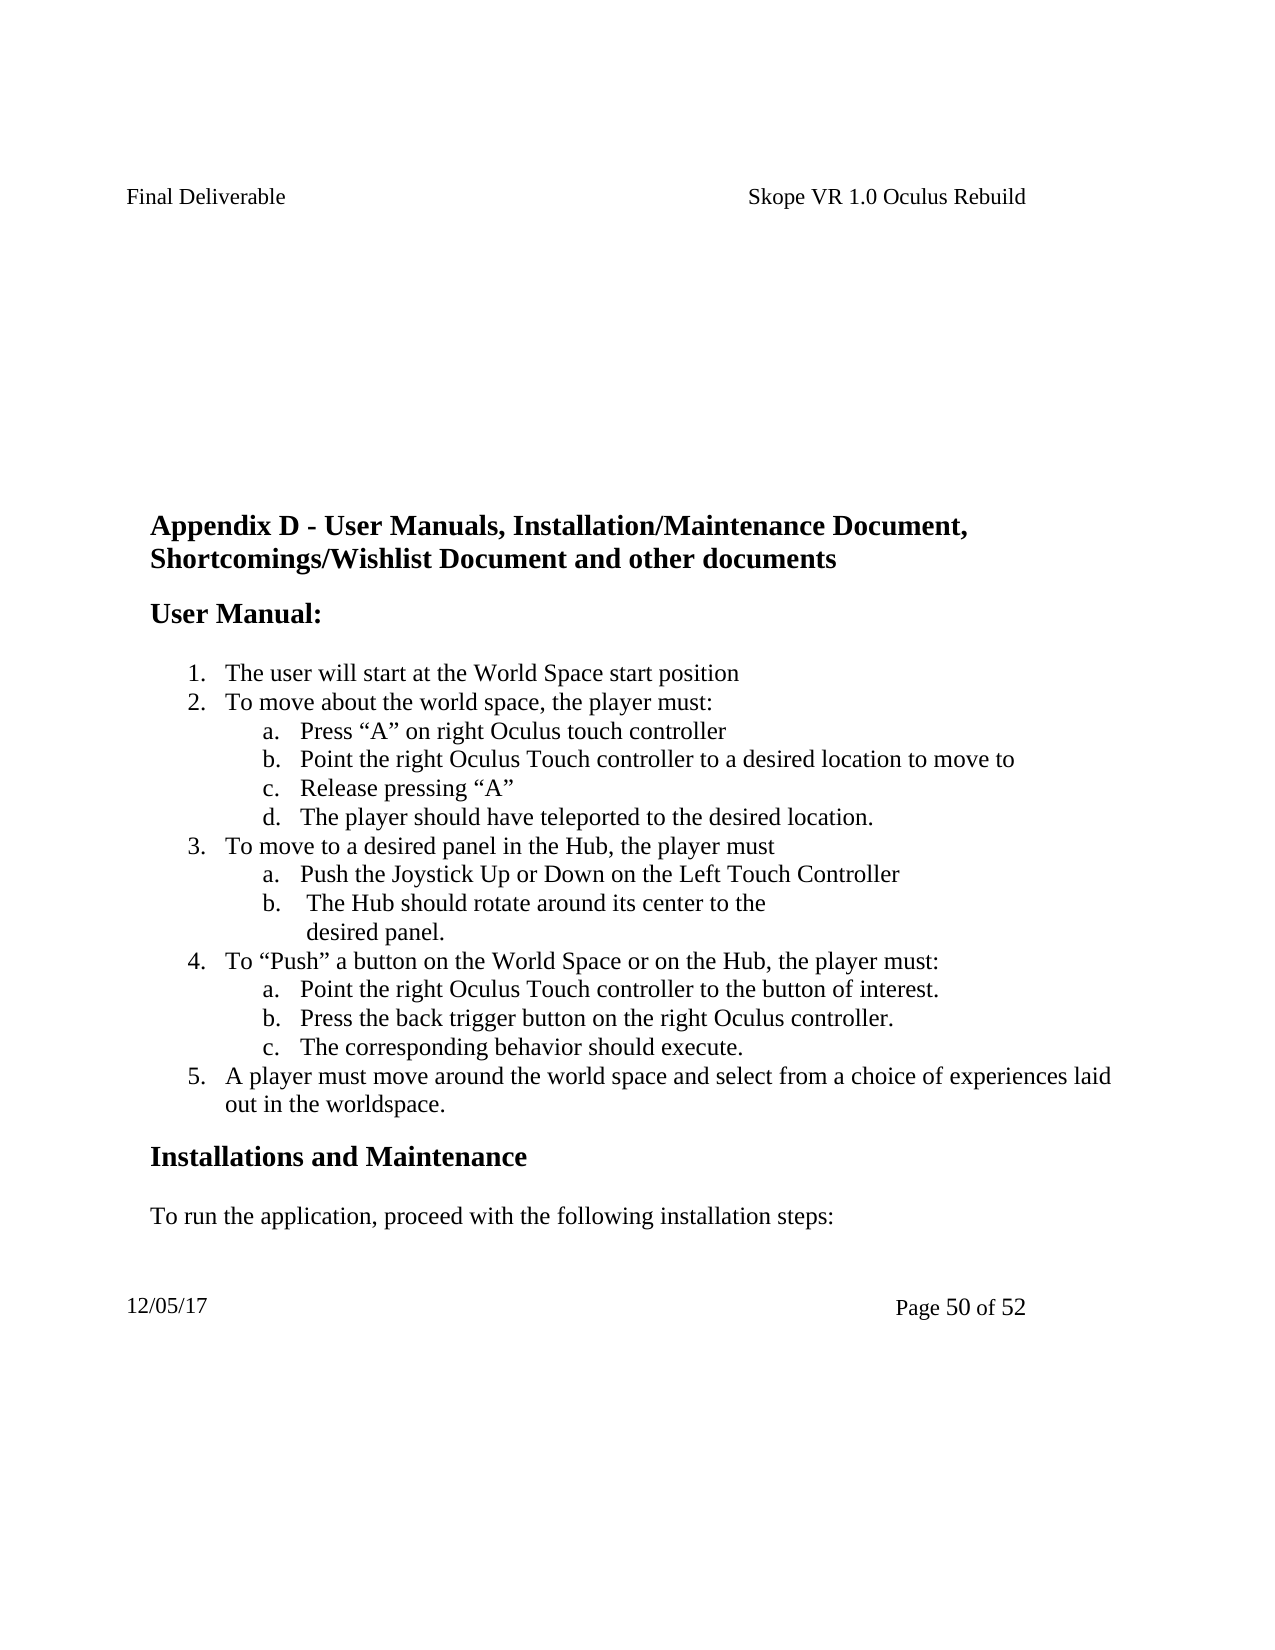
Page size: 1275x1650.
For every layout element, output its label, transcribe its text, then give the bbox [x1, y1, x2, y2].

list The player should have teleported to the desired location. [262, 802, 1125, 831]
text desired panel. [225, 917, 1125, 946]
text To run the application, proceed with the following installation steps: [150, 1201, 1125, 1230]
list The corresponding behavior should execute. [262, 1032, 1125, 1061]
list Release pressing “A” [262, 773, 1125, 802]
list Point the right Oculus Touch controller to the button of interest. [262, 974, 1125, 1003]
list A player must move around the world space and select from a choice of experiences laid out in the worldspace. [187, 1061, 1125, 1118]
list Press “A” on right Oculus touch controller [262, 716, 1125, 744]
subtitle Installations and Maintenance [150, 1139, 1125, 1173]
subtitle User Manual: [150, 596, 1125, 629]
list The user will start at the World Space start position [187, 658, 1125, 687]
list To “Push” a button on the World Space or on the Hub, the player must: [187, 946, 1125, 974]
list The Hub should rotate around its center to the [262, 888, 1125, 917]
subtitle Appendix D - User Manuals, Installation/Maintenance Document, Shortcomings/Wishlist Document and other documents [150, 508, 1125, 575]
list Point the right Oculus Touch controller to a desired location to move to [262, 744, 1125, 773]
list To move to a desired panel in the Hub, the player must [187, 831, 1125, 859]
list Push the Joystick Up or Down on the Left Touch Controller [262, 859, 1125, 888]
list Press the back trigger button on the right Oculus controller. [262, 1003, 1125, 1032]
list To move about the world space, the player must: [187, 687, 1125, 716]
